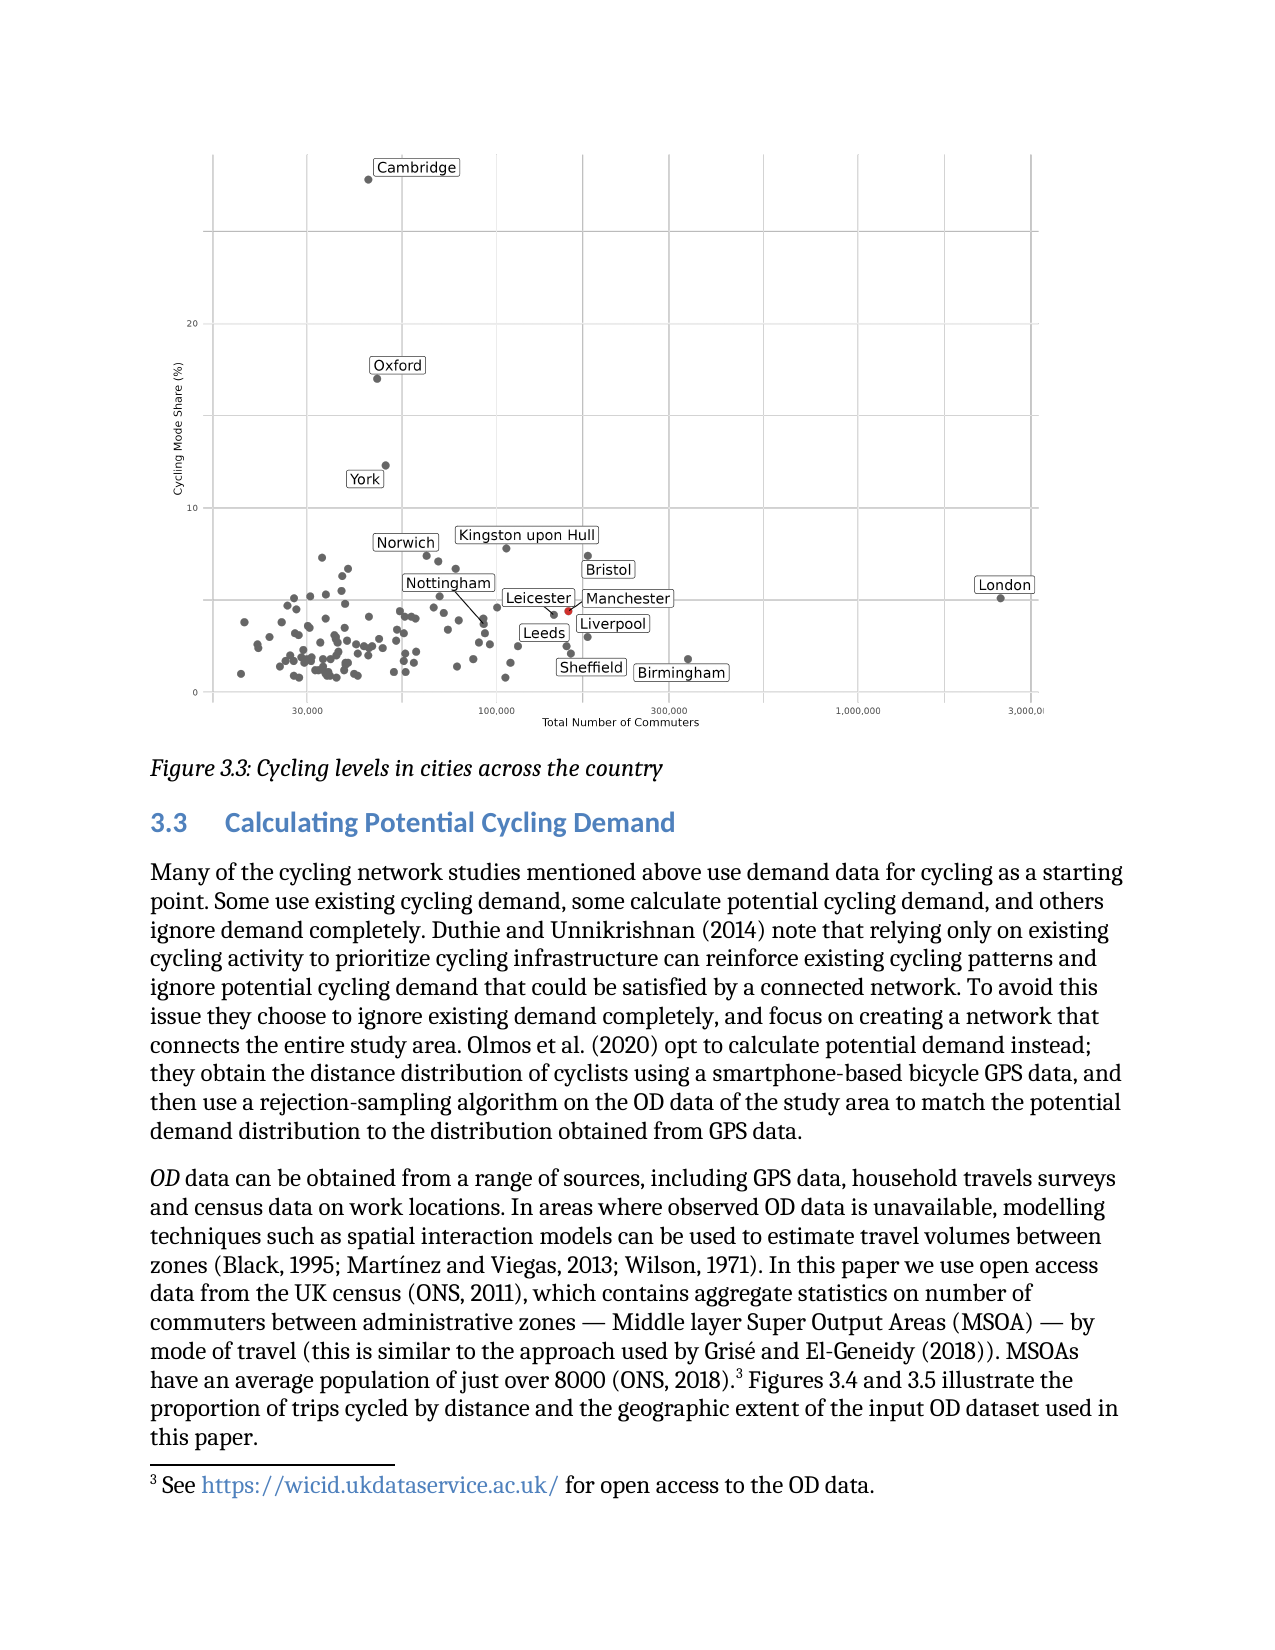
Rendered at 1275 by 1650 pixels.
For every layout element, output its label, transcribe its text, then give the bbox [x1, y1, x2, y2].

subtitle 3.3 Calculating Potential Cycling Demand [150, 804, 1125, 839]
text Many of the cycling network studies mentioned above use demand data for cycling as a starting point. Some use existing cycling demand, some calculate potential cycling demand, and others ignore demand completely. Duthie and Unnikrishnan (2014) note that relying only on existing cycling activity to prioritize cycling infrastructure can reinforce existing cycling patterns and ignore potential cycling demand that could be satisfied by a connected network. To avoid this issue they choose to ignore existing demand completely, and focus on creating a network that connects the entire study area. Olmos et al. (2020) opt to calculate potential demand instead; they obtain the distance distribution of cyclists using a smartphone-based bicycle GPS data, and then use a rejection-sampling algorithm on the OD data of the study area to match the potential demand distribution to the distribution obtained from GPS data. [150, 858, 1125, 1146]
picture [168, 150, 1044, 734]
text OD data can be obtained from a range of sources, including GPS data, household travels surveys and census data on work locations. In areas where observed OD data is unavailable, modelling techniques such as spatial interaction models can be used to estimate travel volumes between zones (Black, 1995; Martínez and Viegas, 2013; Wilson, 1971). In this paper we use open access data from the UK census (ONS, 2011), which contains aggregate statistics on number of commuters between administrative zones — Middle layer Super Output Areas (MSOA) — by mode of travel (this is similar to the approach used by Grisé and El-Geneidy (2018)). MSOAs have an average population of just over 8000 (ONS, 2018). Figures 3.4 and 3.5 illustrate the proportion of trips cycled by distance and the geographic extent of the input OD dataset used in this paper. [150, 1164, 1125, 1452]
text Figure 3.3: Cycling levels in cities across the country [150, 754, 1125, 783]
